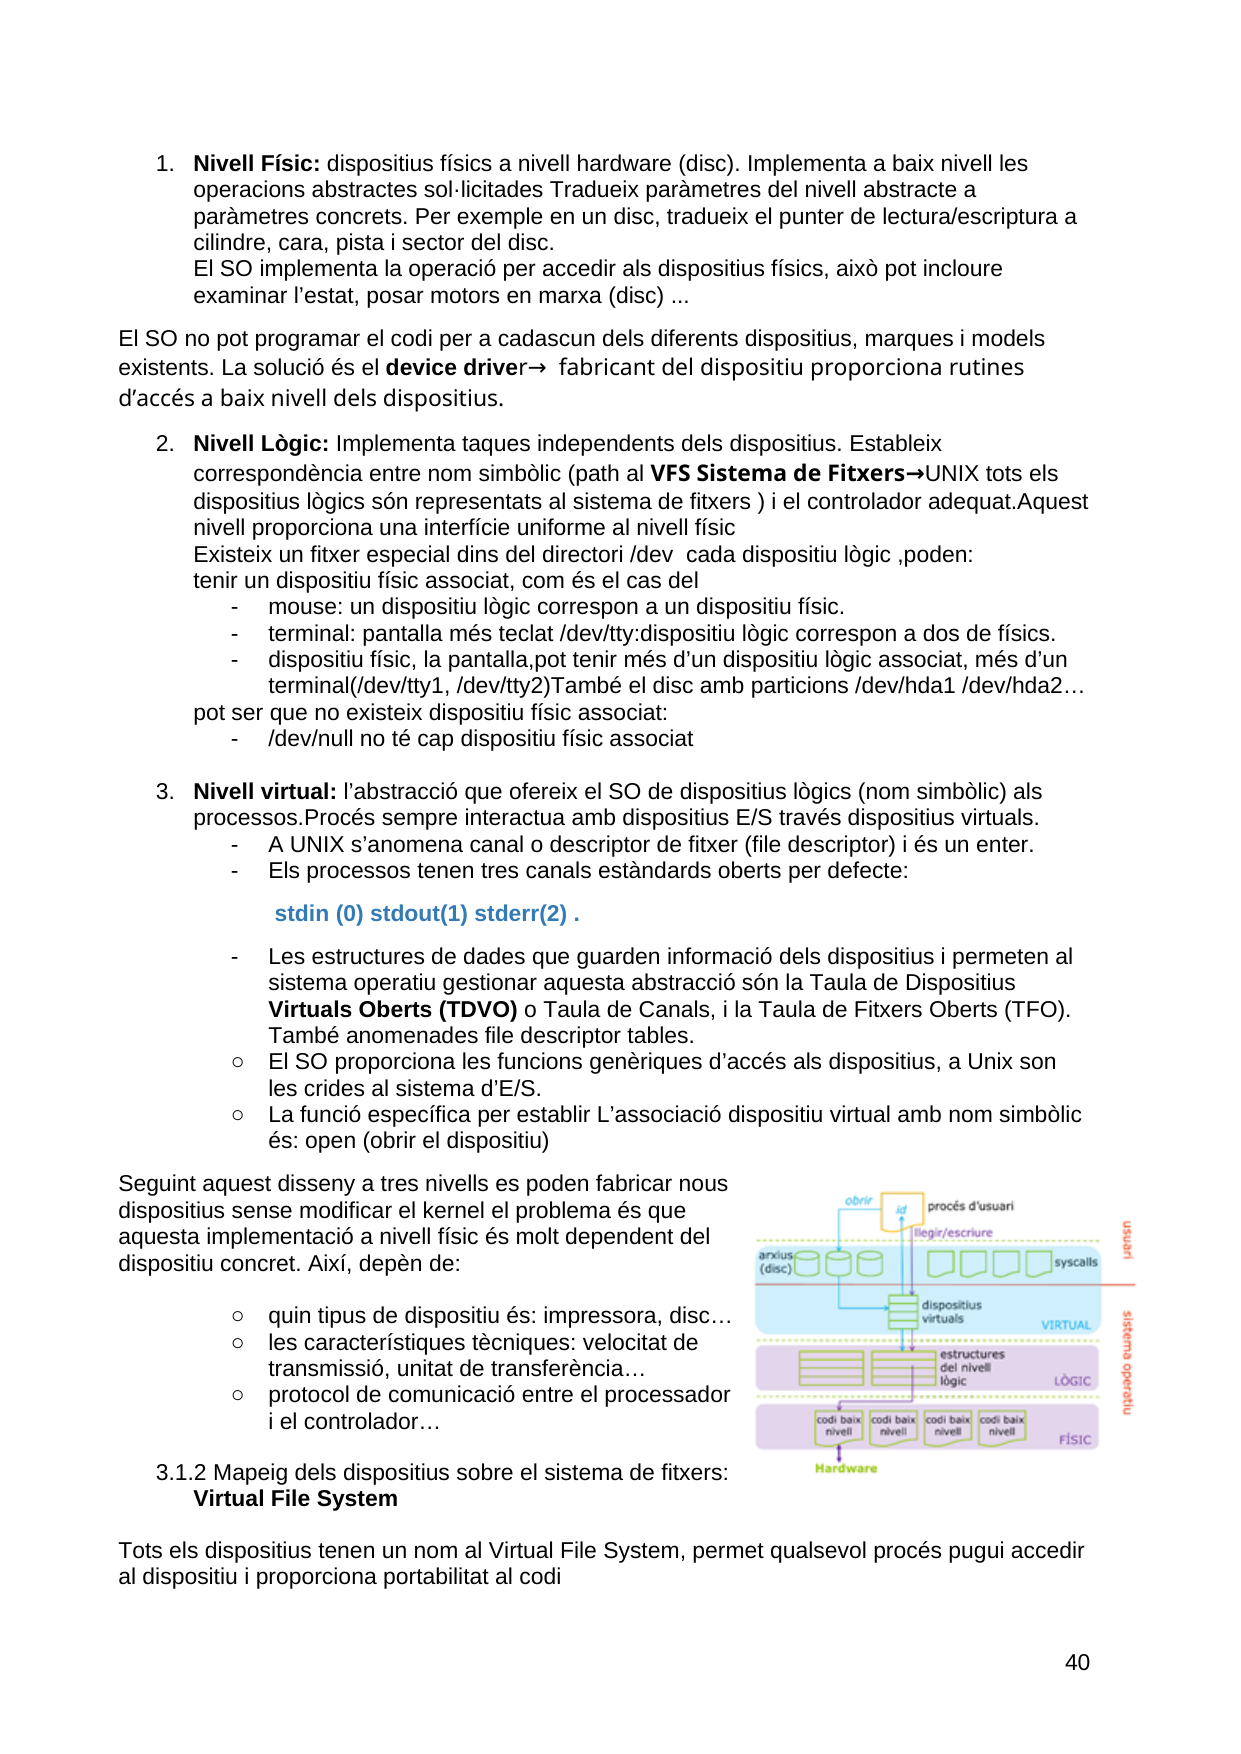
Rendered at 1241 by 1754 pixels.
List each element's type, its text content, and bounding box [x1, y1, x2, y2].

list Les estructures de dades que guarden informació dels dispositius i permeten al sistema operatiu gestionar aquesta abstracció són la Taula de Dispositius Virtuals Oberts (TDVO) o Taula de Canals, i la Taula de Fitxers Oberts (TFO). També anomenades file descriptor tables. [231, 943, 1090, 1048]
list quin tipus de dispositiu és: impressora, disc… [231, 1302, 752, 1328]
list les característiques tècniques: velocitat de transmissió, unitat de transferència… [231, 1328, 752, 1381]
list Nivell Lògic: Implementa taques independents dels dispositius. Estableix correspondència entre nom simbòlic (path al VFS Sistema de Fitxers→UNIX tots els dispositius lògics són representats al sistema de fitxers ) i el controlador adequat.Aquest nivell proporciona una interfície uniforme al nivell físic [156, 430, 1090, 541]
list protocol de comunicació entre el processador i el controlador… [231, 1381, 752, 1434]
text Seguint aquest disseny a tres nivells es poden fabricar nous dispositius sense modificar el kernel el problema és que aquesta implementació a nivell físic és molt dependent del dispositiu concret. Així, depèn de: [118, 1170, 1090, 1302]
list terminal: pantalla més teclat /dev/tty:dispositiu lògic correspon a dos de físics. [231, 620, 1090, 646]
text Tots els dispositius tenen un nom al Virtual File System, permet qualsevol procés pugui accedir al dispositiu i proporciona portabilitat al codi [118, 1537, 1090, 1589]
subtitle 3.1.2 Mapeig dels dispositius sobre el sistema de fitxers: Virtual File System [156, 1459, 1090, 1512]
list Els processos tenen tres canals estàndards oberts per defecte: [231, 857, 1090, 883]
text tenir un dispositiu físic associat, com és el cas del [193, 567, 1090, 593]
list La funció específica per establir L’associació dispositiu virtual amb nom simbòlic és: open (obrir el dispositiu) [231, 1101, 1090, 1154]
list El SO proporciona les funcions genèriques d’accés als dispositius, a Unix son les crides al sistema d’E/S. [231, 1048, 1090, 1101]
list A UNIX s’anomena canal o descriptor de fitxer (file descriptor) i és un enter. [231, 831, 1090, 857]
text Existeix un fitxer especial dins del directori /dev cada dispositiu lògic ,poden: [193, 541, 1090, 567]
list Nivell virtual: l’abstracció que ofereix el SO de dispositius lògics (nom simbòlic) als processos.Procés sempre interactua amb dispositius E/S través dispositius virtuals. [156, 778, 1090, 831]
text pot ser que no existeix dispositiu físic associat: [118, 699, 1090, 725]
list dispositiu físic, la pantalla,pot tenir més d’un dispositiu lògic associat, més d’un terminal(/dev/tty1, /dev/tty2)També el disc amb particions /dev/hda1 /dev/hda2… [231, 646, 1090, 699]
text El SO no pot programar el codi per a cadascun dels diferents dispositius, marques i models existents. La solució és el device driver→ fabricant del dispositiu proporciona rutines d’accés a baix nivell dels dispositius. [118, 325, 1090, 414]
text stdin (0) stdout(1) stderr(2) . [268, 900, 1090, 926]
list mouse: un dispositiu lògic correspon a un dispositiu físic. [231, 593, 1090, 620]
list /dev/null no té cap dispositiu físic associat [231, 725, 1090, 751]
picture [752, 1191, 1140, 1482]
list Nivell Físic: dispositius físics a nivell hardware (disc). Implementa a baix nivell les operacions abstractes sol·licitades Tradueix paràmetres del nivell abstracte a paràmetres concrets. Per exemple en un disc, tradueix el punter de lectura/escriptura a cilindre, cara, pista i sector del disc. El SO implementa la operació per accedir als dispositius físics, això pot incloure examinar l’estat, posar motors en marxa (disc) ... [156, 150, 1090, 308]
